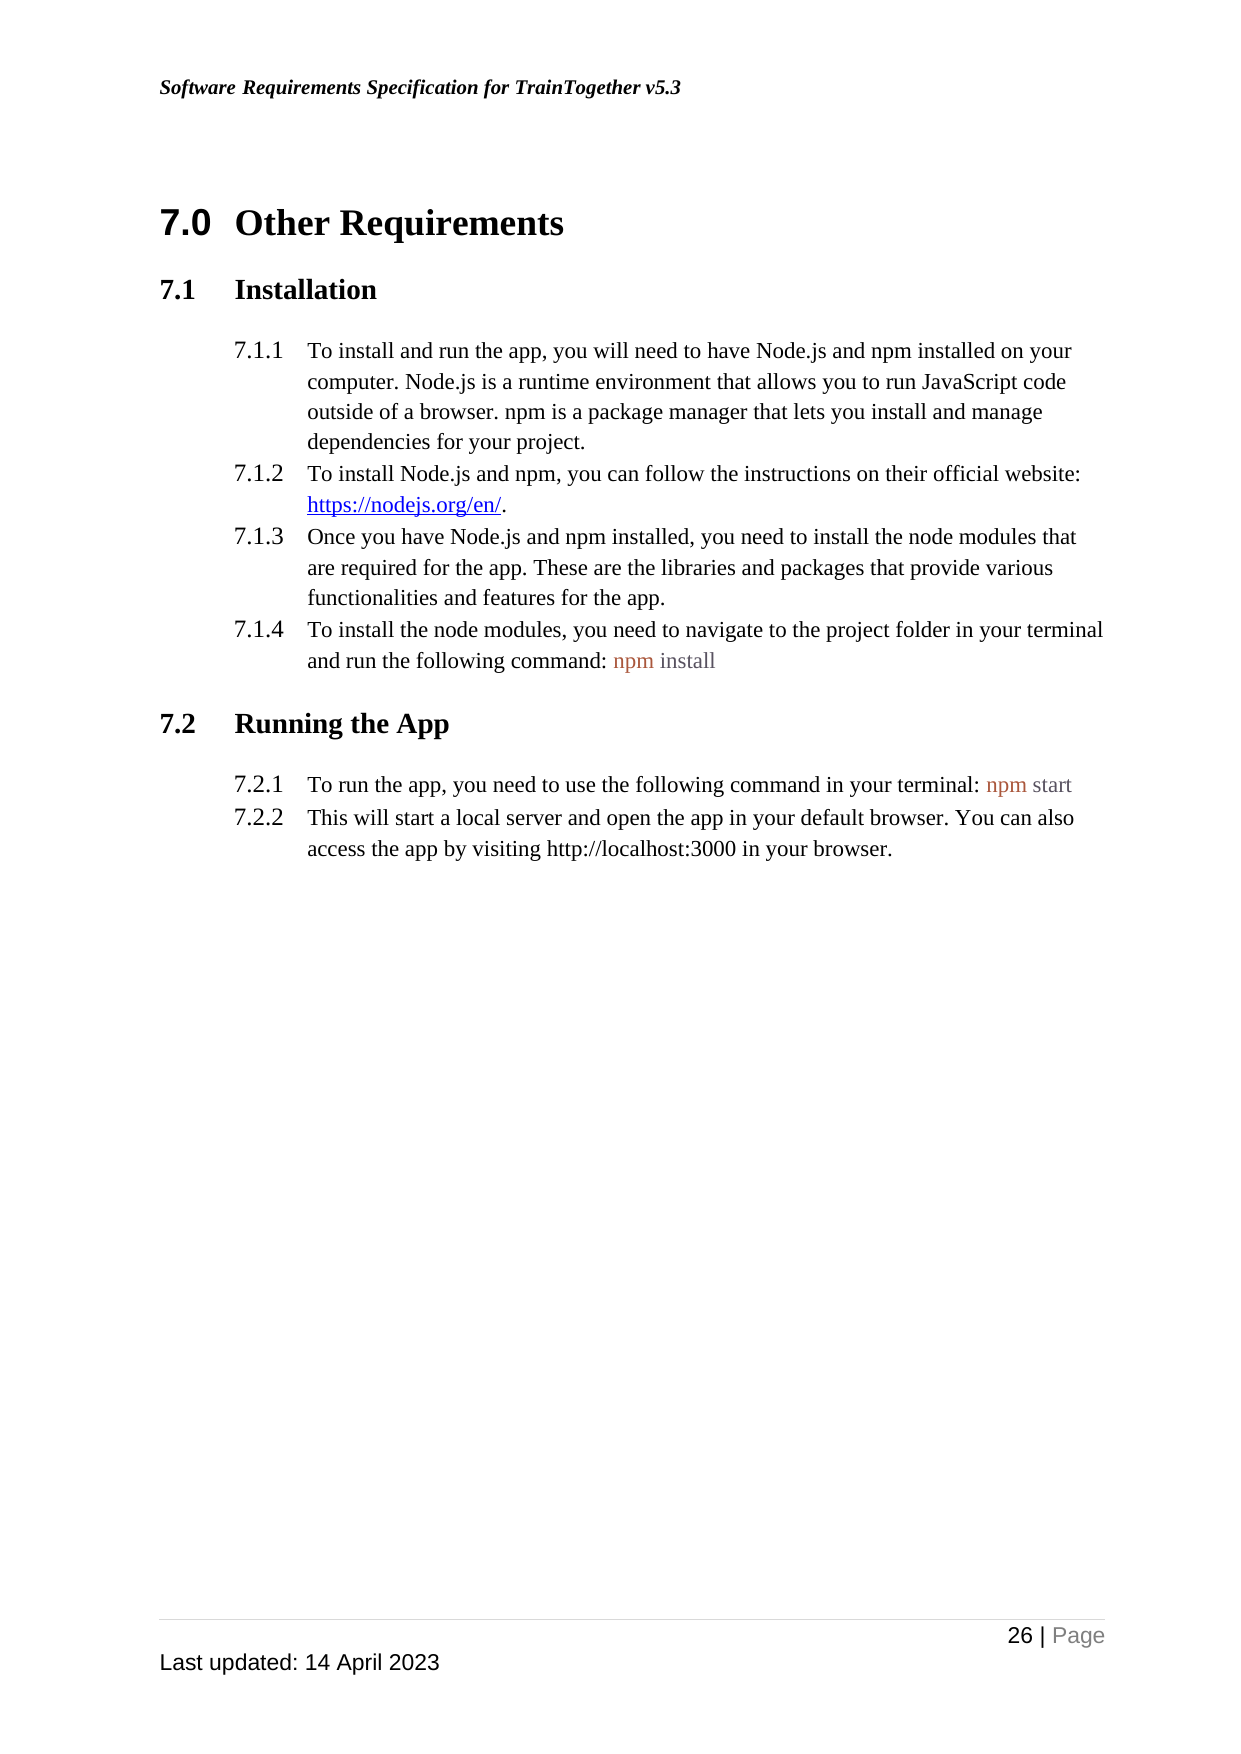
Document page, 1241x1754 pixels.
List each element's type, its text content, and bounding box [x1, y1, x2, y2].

subtitle Other Requirements [159, 200, 1105, 243]
list To install the node modules, you need to navigate to the project folder in your terminal and run the following command: npm install [233, 614, 1105, 673]
subtitle Running the App [159, 706, 1105, 740]
list This will start a local server and open the app in your default browser. You can also access the app by visiting http://localhost:3000 in your browser. [233, 802, 1105, 861]
subtitle Installation [159, 272, 1105, 306]
list To run the app, you need to use the following command in your terminal: npm start [233, 769, 1105, 798]
list Once you have Node.js and npm installed, you need to install the node modules that are required for the app. These are the libraries and packages that provide various functionalities and features for the app. [233, 521, 1105, 610]
list To install and run the app, you will need to have Node.js and npm installed on your computer. Node.js is a runtime environment that allows you to run JavaScript code outside of a browser. npm is a package manager that lets you install and manage dependencies for your project. [233, 335, 1105, 454]
list To install Node.js and npm, you can follow the instructions on their official website: https://nodejs.org/en/. [233, 458, 1105, 517]
